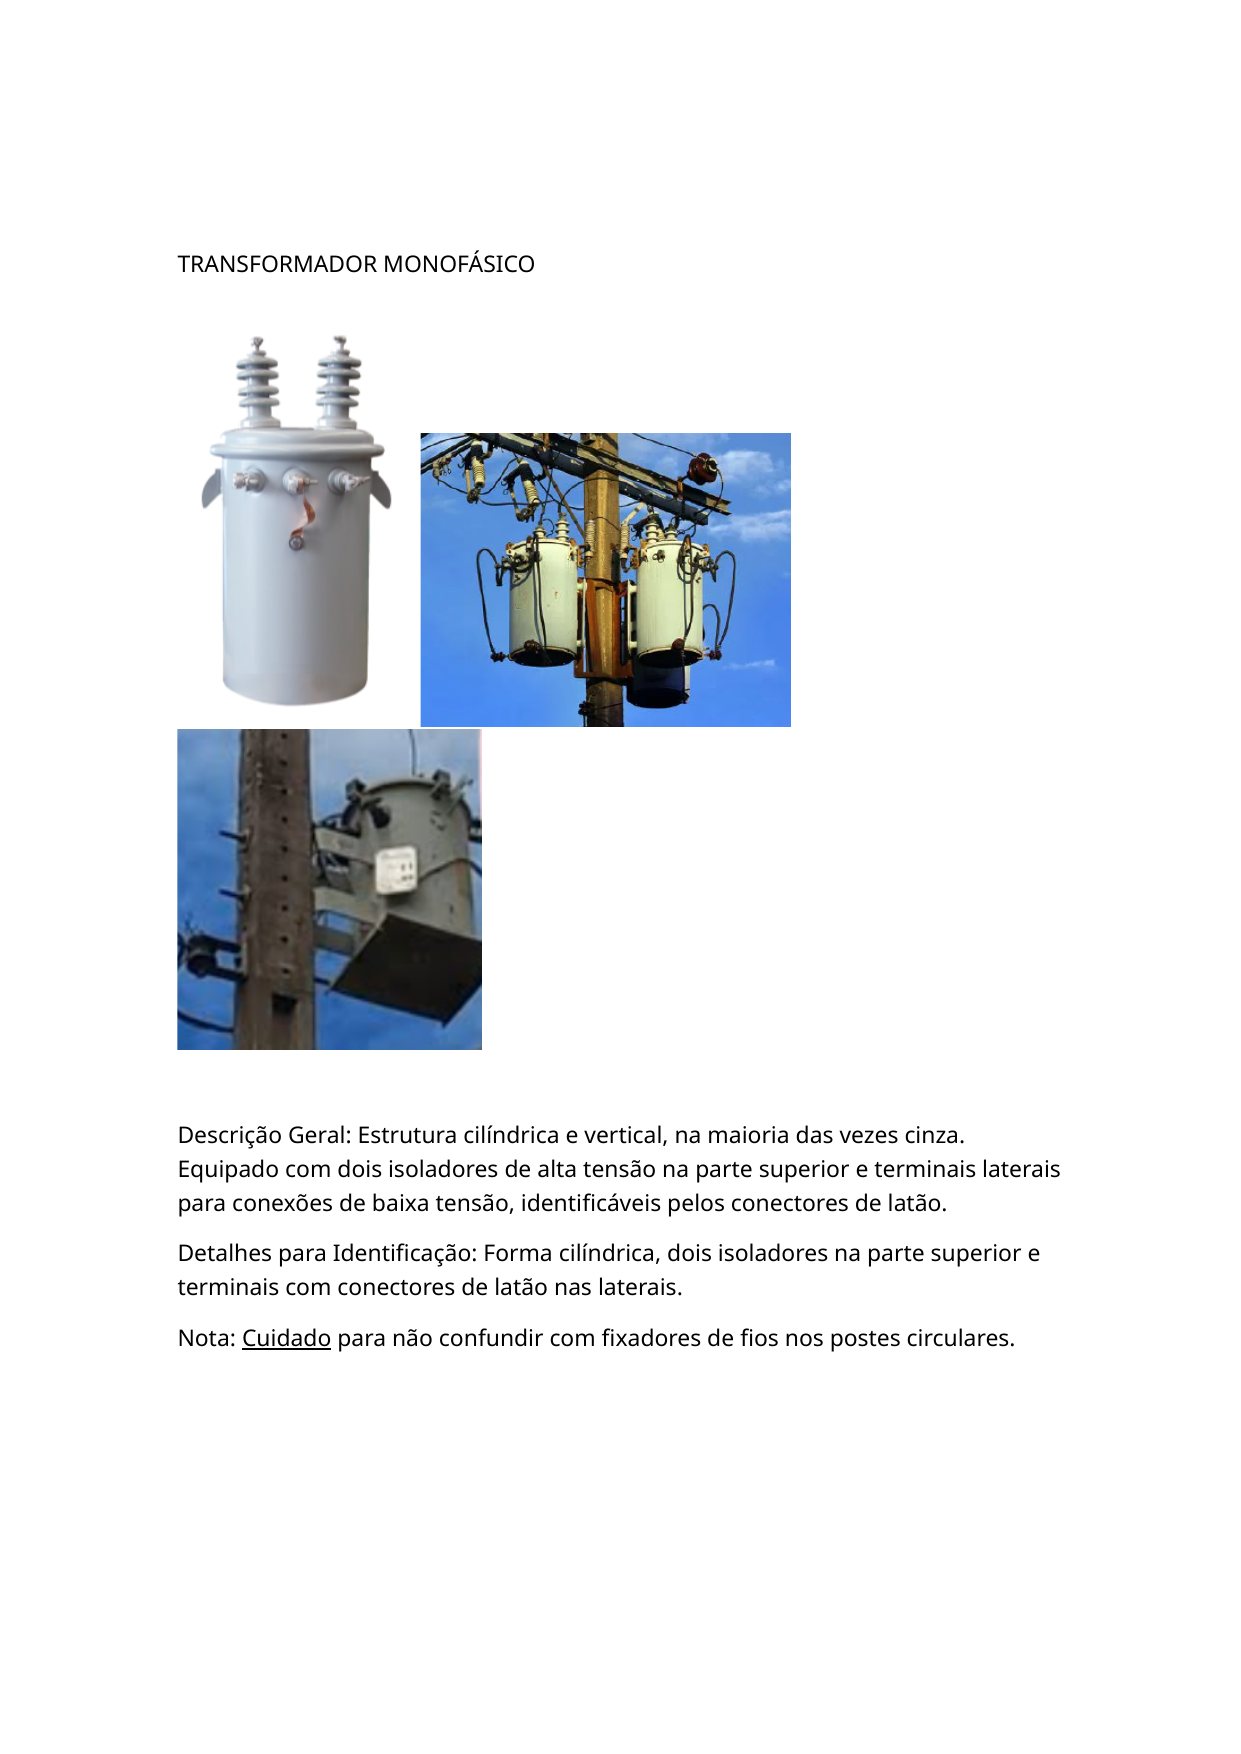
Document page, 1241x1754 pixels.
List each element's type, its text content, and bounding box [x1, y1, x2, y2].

text Detalhes para Identificação: Forma cilíndrica, dois isoladores na parte superior e terminais com conectores de latão nas laterais. [177, 1237, 1063, 1302]
picture [177, 298, 415, 727]
picture [177, 729, 482, 1050]
text Descrição Geral: Estrutura cilíndrica e vertical, na maioria das vezes cinza. Equipado com dois isoladores de alta tensão na parte superior e terminais laterais para conexões de baixa tensão, identificáveis pelos conectores de latão. [177, 1119, 1063, 1218]
text TRANSFORMADOR MONOFÁSICO [177, 248, 1063, 280]
picture [420, 433, 791, 727]
text Nota: Cuidado para não confundir com fixadores de fios nos postes circulares. [177, 1321, 1063, 1353]
